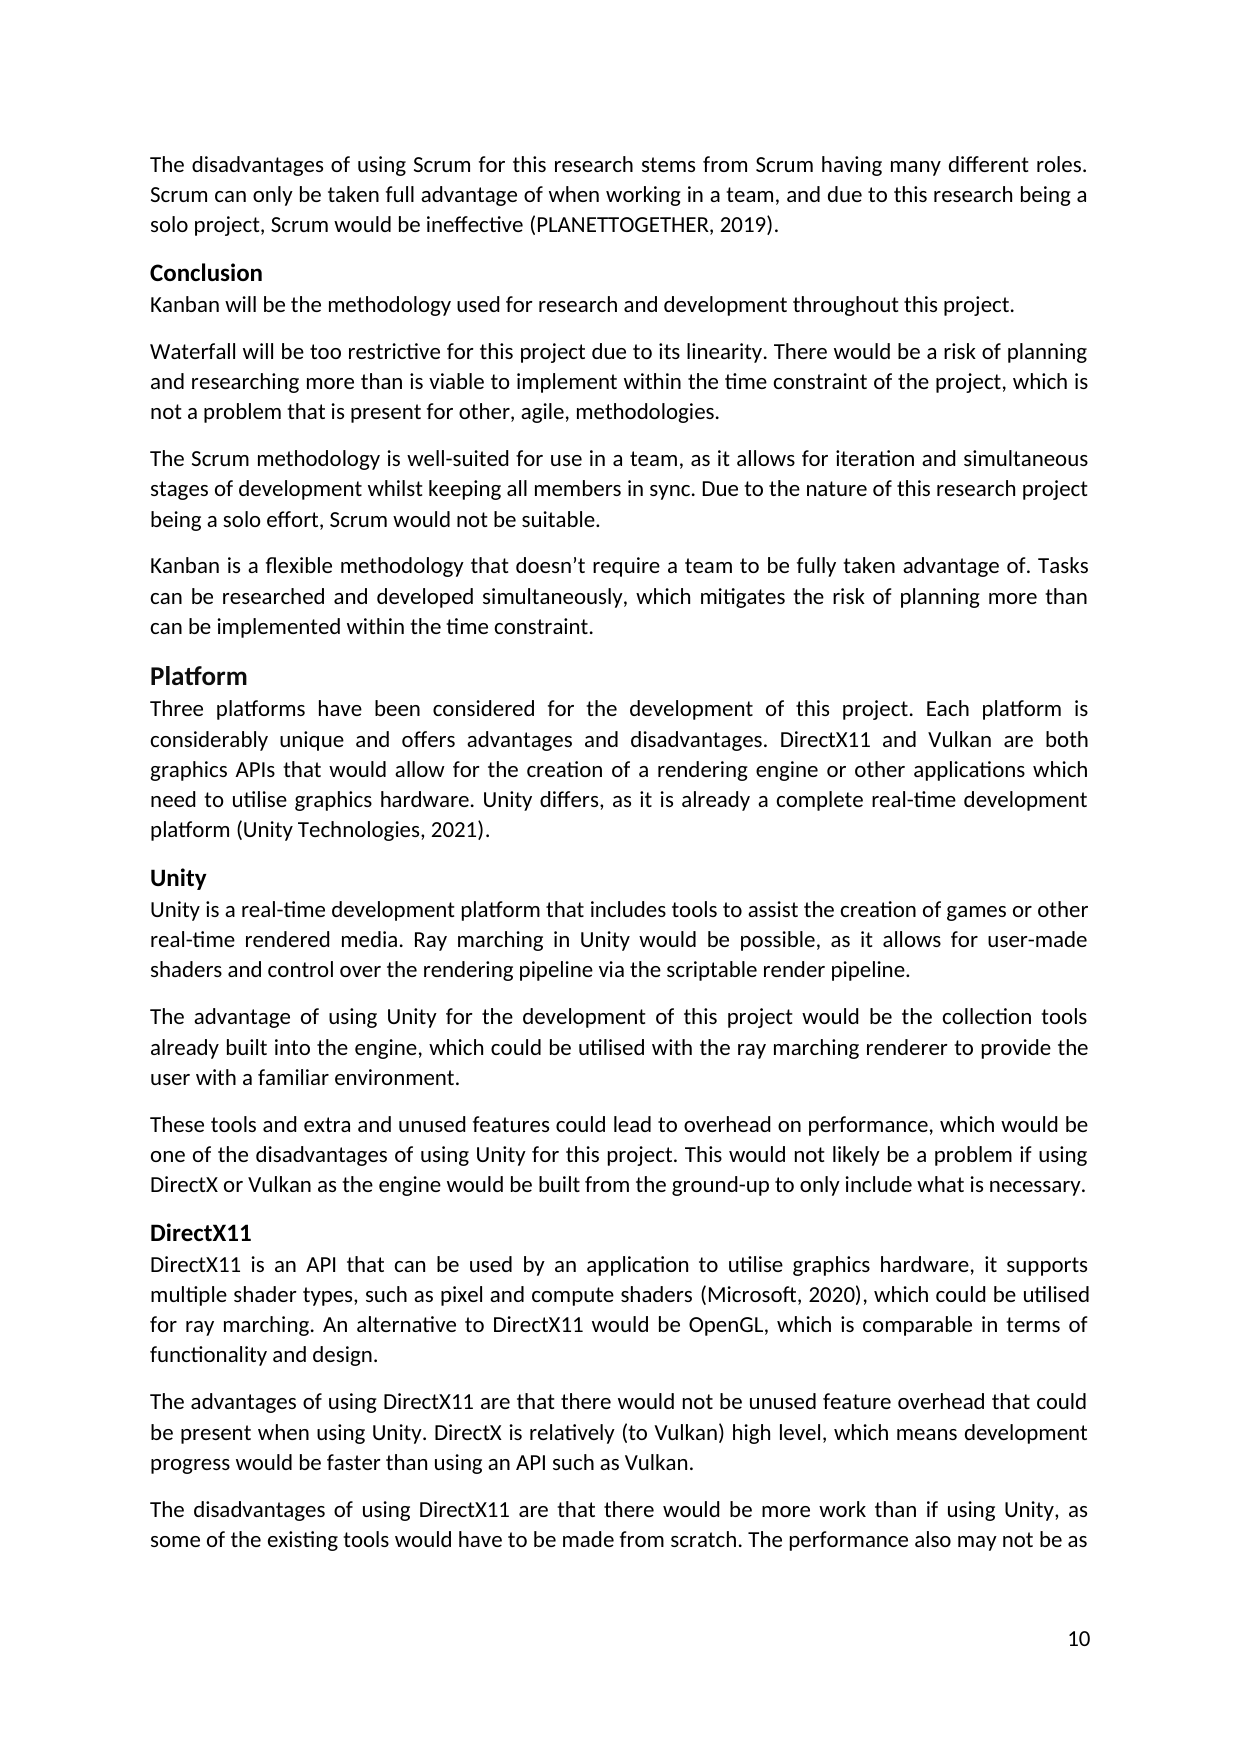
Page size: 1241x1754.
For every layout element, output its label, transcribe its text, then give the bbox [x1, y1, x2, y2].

text Waterfall will be too restrictive for this project due to its linearity. There would be a risk of planning and researching more than is viable to implement within the time constraint of the project, which is not a problem that is present for other, agile, methodologies. [150, 337, 1090, 426]
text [150, 1495, 1090, 1553]
subtitle Conclusion [150, 257, 1090, 288]
text Three platforms have been considered for the development of this project. Each platform is considerably unique and offers advantages and disadvantages. DirectX11 and Vulkan are both graphics APIs that would allow for the creation of a rendering engine or other applications which need to utilise graphics hardware. Unity differs, as it is already a complete real-time development platform . [150, 694, 1090, 843]
text The advantage of using Unity for the development of this project would be the collection tools already built into the engine, which could be utilised with the ray marching renderer to provide the user with a familiar environment. [150, 1002, 1090, 1091]
text The advantages of using DirectX11 are that there would not be unused feature overhead that could be present when using Unity. DirectX is relatively (to Vulkan) high level, which means development progress would be faster than using an API such as Vulkan. [150, 1387, 1090, 1476]
subtitle DirectX11 [150, 1217, 1090, 1248]
text Unity is a real-time development platform that includes tools to assist the creation of games or other real-time rendered media. Ray marching in Unity would be possible, as it allows for user-made shaders and control over the rendering pipeline via the scriptable render pipeline. [150, 895, 1090, 984]
subtitle Unity [150, 862, 1090, 893]
text The Scrum methodology is well-suited for use in a team, as it allows for iteration and simultaneous stages of development whilst keeping all members in sync. Due to the nature of this research project being a solo effort, Scrum would not be suitable. [150, 444, 1090, 533]
subtitle Platform [150, 659, 1090, 692]
text Kanban is a flexible methodology that doesn’t require a team to be fully taken advantage of. Tasks can be researched and developed simultaneously, which mitigates the risk of planning more than can be implemented within the time constraint. [150, 552, 1090, 640]
text DirectX11 is an API that can be used by an application to utilise graphics hardware, it supports multiple shader types, such as pixel and compute shaders , which could be utilised for ray marching. An alternative to DirectX11 would be OpenGL, which is comparable in terms of functionality and design. [150, 1250, 1090, 1369]
text The disadvantages of using Scrum for this research stems from Scrum having many different roles. Scrum can only be taken full advantage of when working in a team, and due to this research being a solo project, Scrum would be ineffective . [150, 150, 1090, 238]
text Kanban will be the methodology used for research and development throughout this project. [150, 290, 1090, 318]
text These tools and extra and unused features could lead to overhead on performance, which would be one of the disadvantages of using Unity for this project. This would not likely be a problem if using DirectX or Vulkan as the engine would be built from the ground-up to only include what is necessary. [150, 1110, 1090, 1198]
